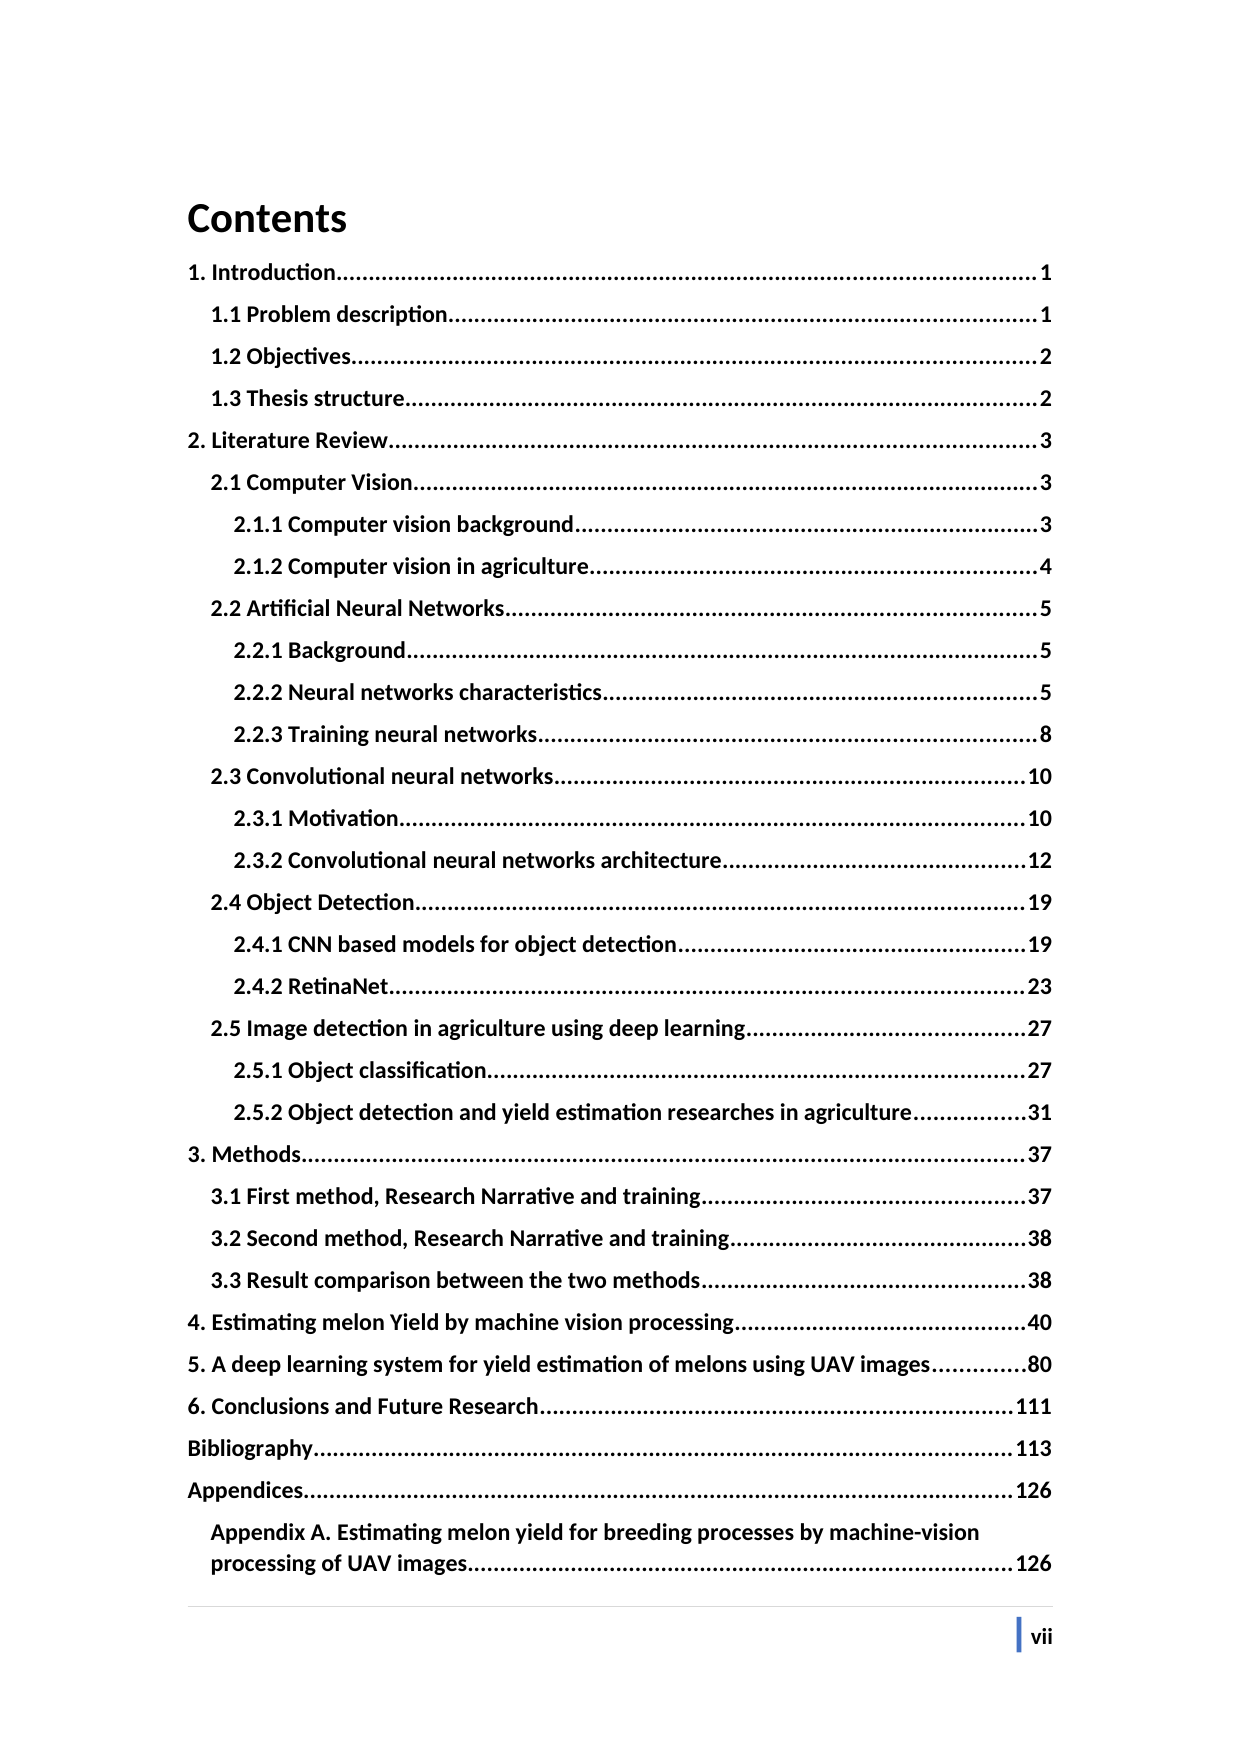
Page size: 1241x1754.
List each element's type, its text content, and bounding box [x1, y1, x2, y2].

text 3.2 Second method, Research Narrative and training 38 [210, 1223, 1053, 1252]
text 2. Literature Review 3 [187, 425, 1053, 454]
text 2.2.2 Neural networks characteristics 5 [233, 677, 1053, 706]
text 1.3 Thesis structure 2 [210, 383, 1053, 413]
text 2.1 Computer Vision 3 [210, 467, 1053, 497]
text 4. Estimating melon Yield by machine vision processing 40 [187, 1307, 1053, 1336]
text 2.4.2 RetinaNet 23 [233, 971, 1053, 1000]
text 6. Conclusions and Future Research 111 [187, 1391, 1053, 1420]
text 1.2 Objectives 2 [210, 341, 1053, 371]
text 3. Methods 37 [187, 1139, 1053, 1168]
text 2.4.1 CNN based models for object detection 19 [233, 929, 1053, 958]
text Bibliography 113 [187, 1433, 1053, 1462]
text 2.1.1 Computer vision background 3 [233, 509, 1053, 538]
text 2.2.1 Background 5 [233, 635, 1053, 664]
text 2.3.2 Convolutional neural networks architecture 12 [233, 845, 1053, 874]
text 2.2.3 Training neural networks 8 [233, 719, 1053, 748]
text Appendices 126 [187, 1475, 1053, 1504]
text 2.2 Artificial Neural Networks 5 [210, 593, 1053, 622]
text 2.1.2 Computer vision in agriculture 4 [233, 551, 1053, 581]
text 2.3 Convolutional neural networks 10 [210, 761, 1053, 790]
text 2.4 Object Detection 19 [210, 887, 1053, 916]
text Appendix A. Estimating melon yield for breeding processes by machine-vision processing of UAV images 126 [210, 1517, 1053, 1578]
text Contents [187, 191, 1053, 243]
text 2.3.1 Motivation 10 [233, 803, 1053, 832]
text 1. Introduction 1 [187, 257, 1053, 287]
text 3.3 Result comparison between the two methods 38 [210, 1265, 1053, 1294]
text 2.5.1 Object classification 27 [233, 1055, 1053, 1084]
text 2.5.2 Object detection and yield estimation researches in agriculture 31 [233, 1097, 1053, 1126]
text 2.5 Image detection in agriculture using deep learning 27 [210, 1013, 1053, 1042]
text 5. A deep learning system for yield estimation of melons using UAV images 80 [187, 1349, 1053, 1378]
text 3.1 First method, Research Narrative and training 37 [210, 1181, 1053, 1210]
text 1.1 Problem description 1 [210, 299, 1053, 329]
